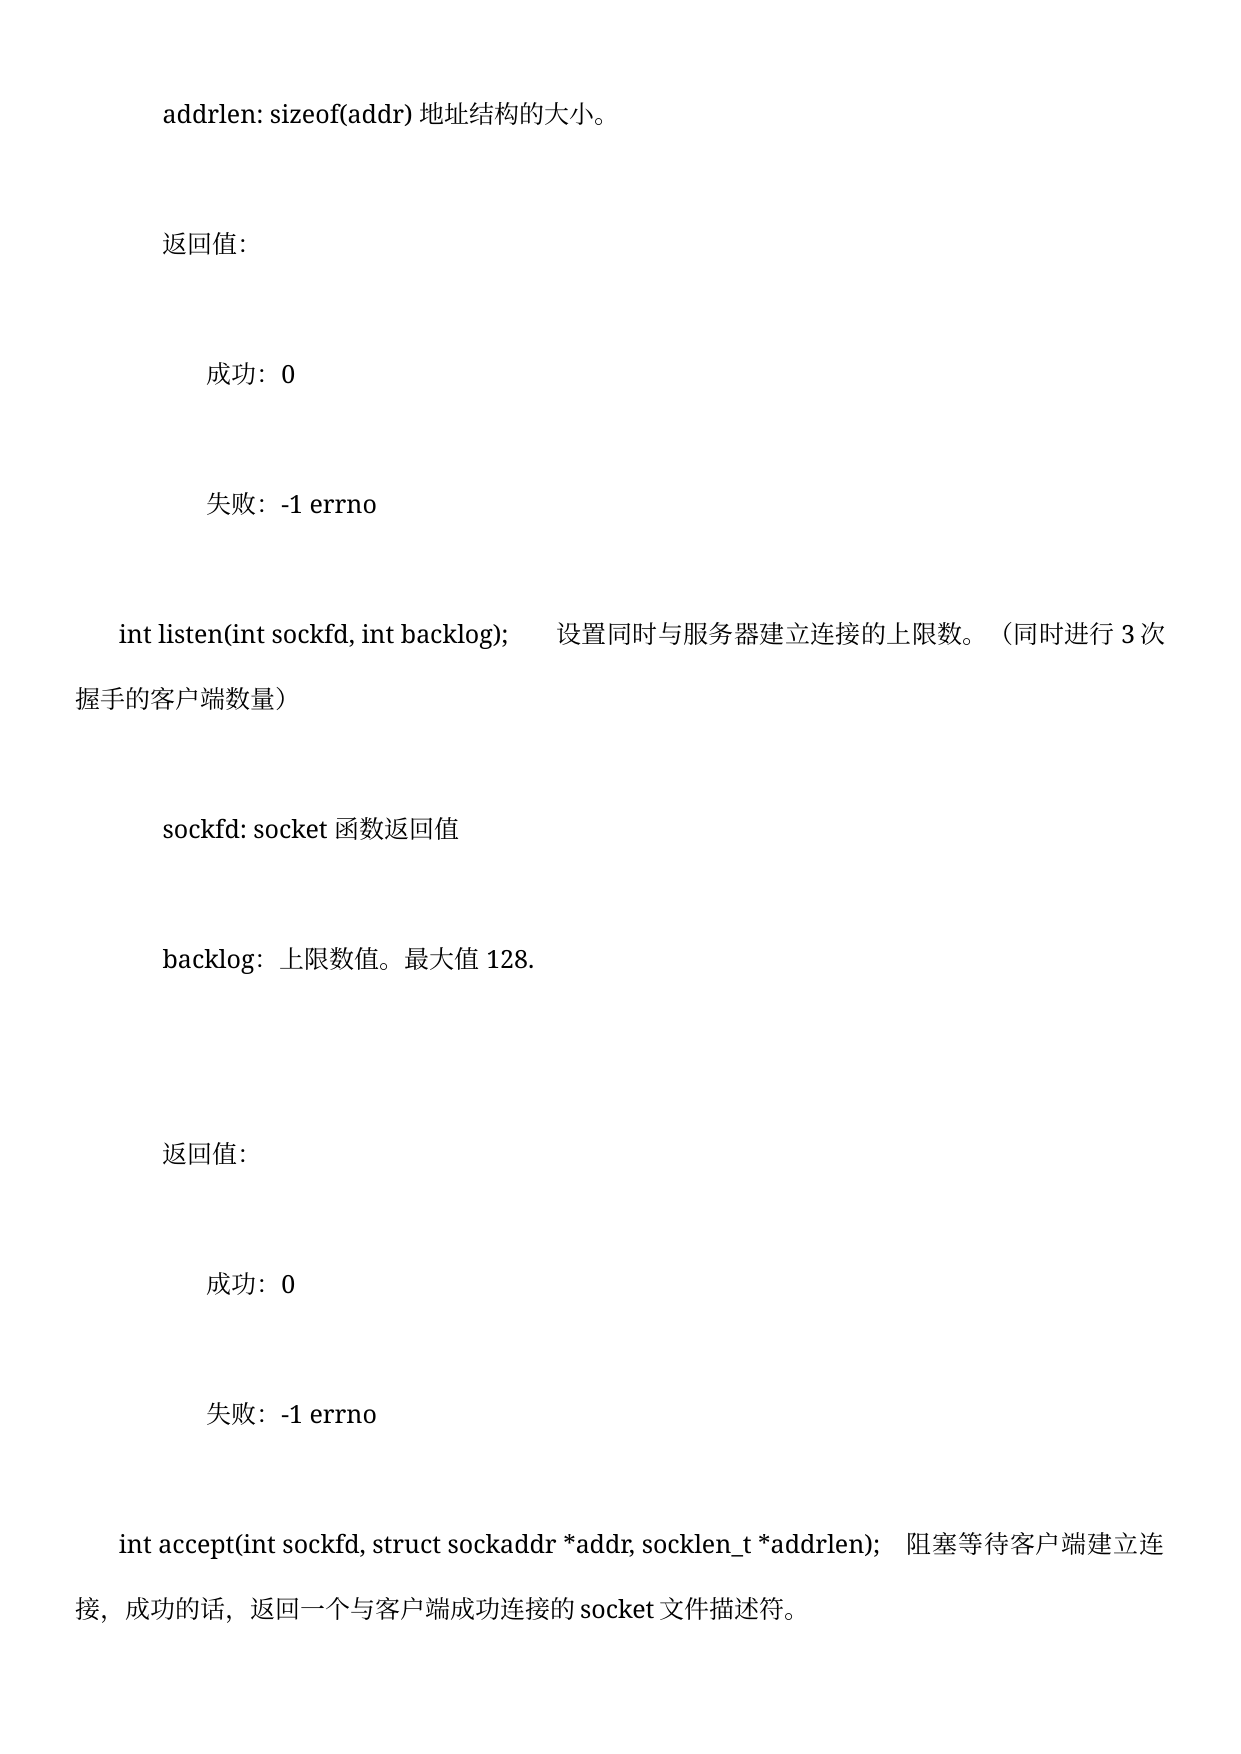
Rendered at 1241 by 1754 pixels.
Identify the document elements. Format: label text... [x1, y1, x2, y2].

text 返回值： [75, 1121, 1165, 1186]
text 失败：-1 errno [75, 1381, 1165, 1446]
text 失败：-1 errno [75, 471, 1165, 536]
text int accept(int sockfd, struct sockaddr *addr, socklen_t *addrlen); 阻塞等待客户端建立连接，成功的话，返回一个与客户端成功连接的socket文件描述符。 [75, 1511, 1165, 1641]
text 成功：0 [75, 341, 1165, 406]
text 成功：0 [75, 1251, 1165, 1316]
text int listen(int sockfd, int backlog); 设置同时与服务器建立连接的上限数。（同时进行3次握手的客户端数量） [75, 601, 1165, 731]
text backlog：上限数值。最大值 128. [75, 926, 1165, 991]
text 返回值： [75, 211, 1165, 276]
text sockfd: socket 函数返回值 [75, 796, 1165, 861]
text addrlen: sizeof(addr) 地址结构的大小。 [75, 81, 1165, 146]
